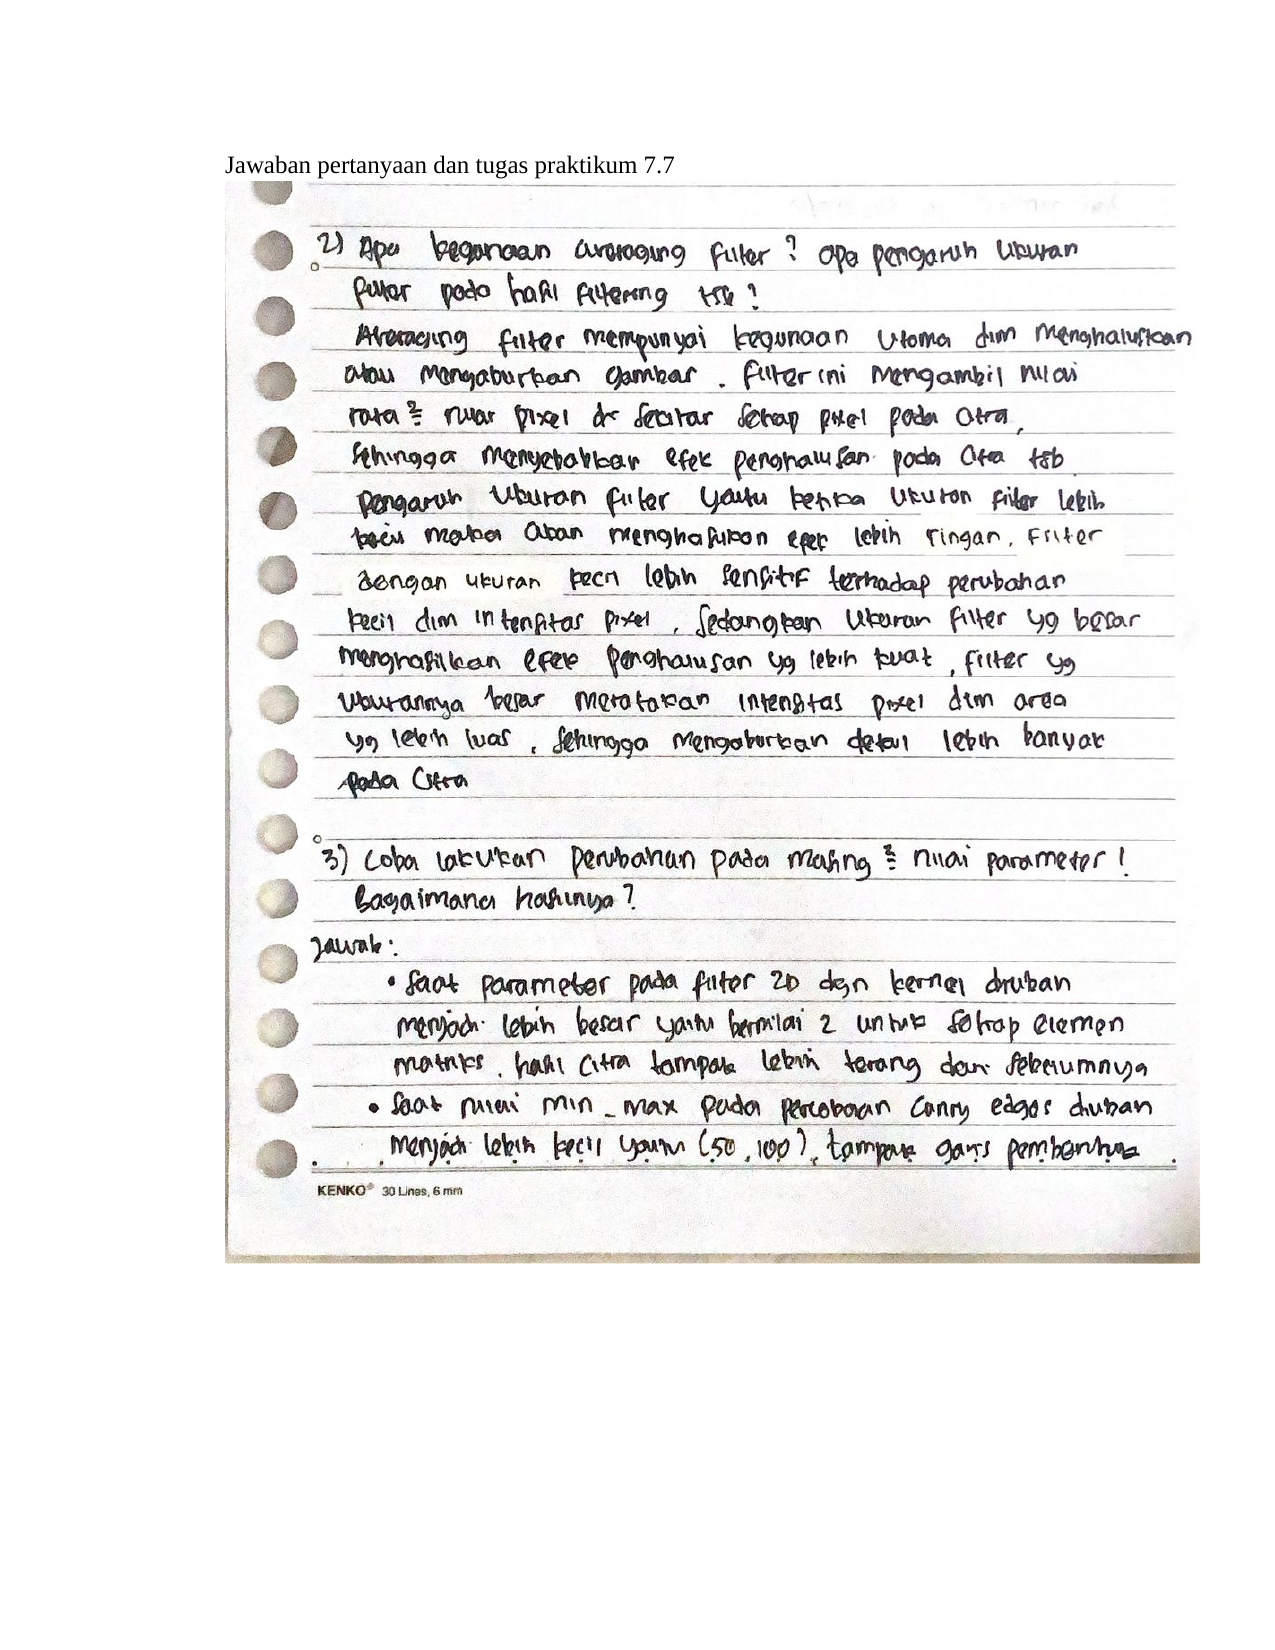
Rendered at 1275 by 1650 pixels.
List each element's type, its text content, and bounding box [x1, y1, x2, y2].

text Jawaban pertanyaan dan tugas praktikum 7.7 [225, 150, 1125, 179]
picture [225, 181, 1200, 1264]
